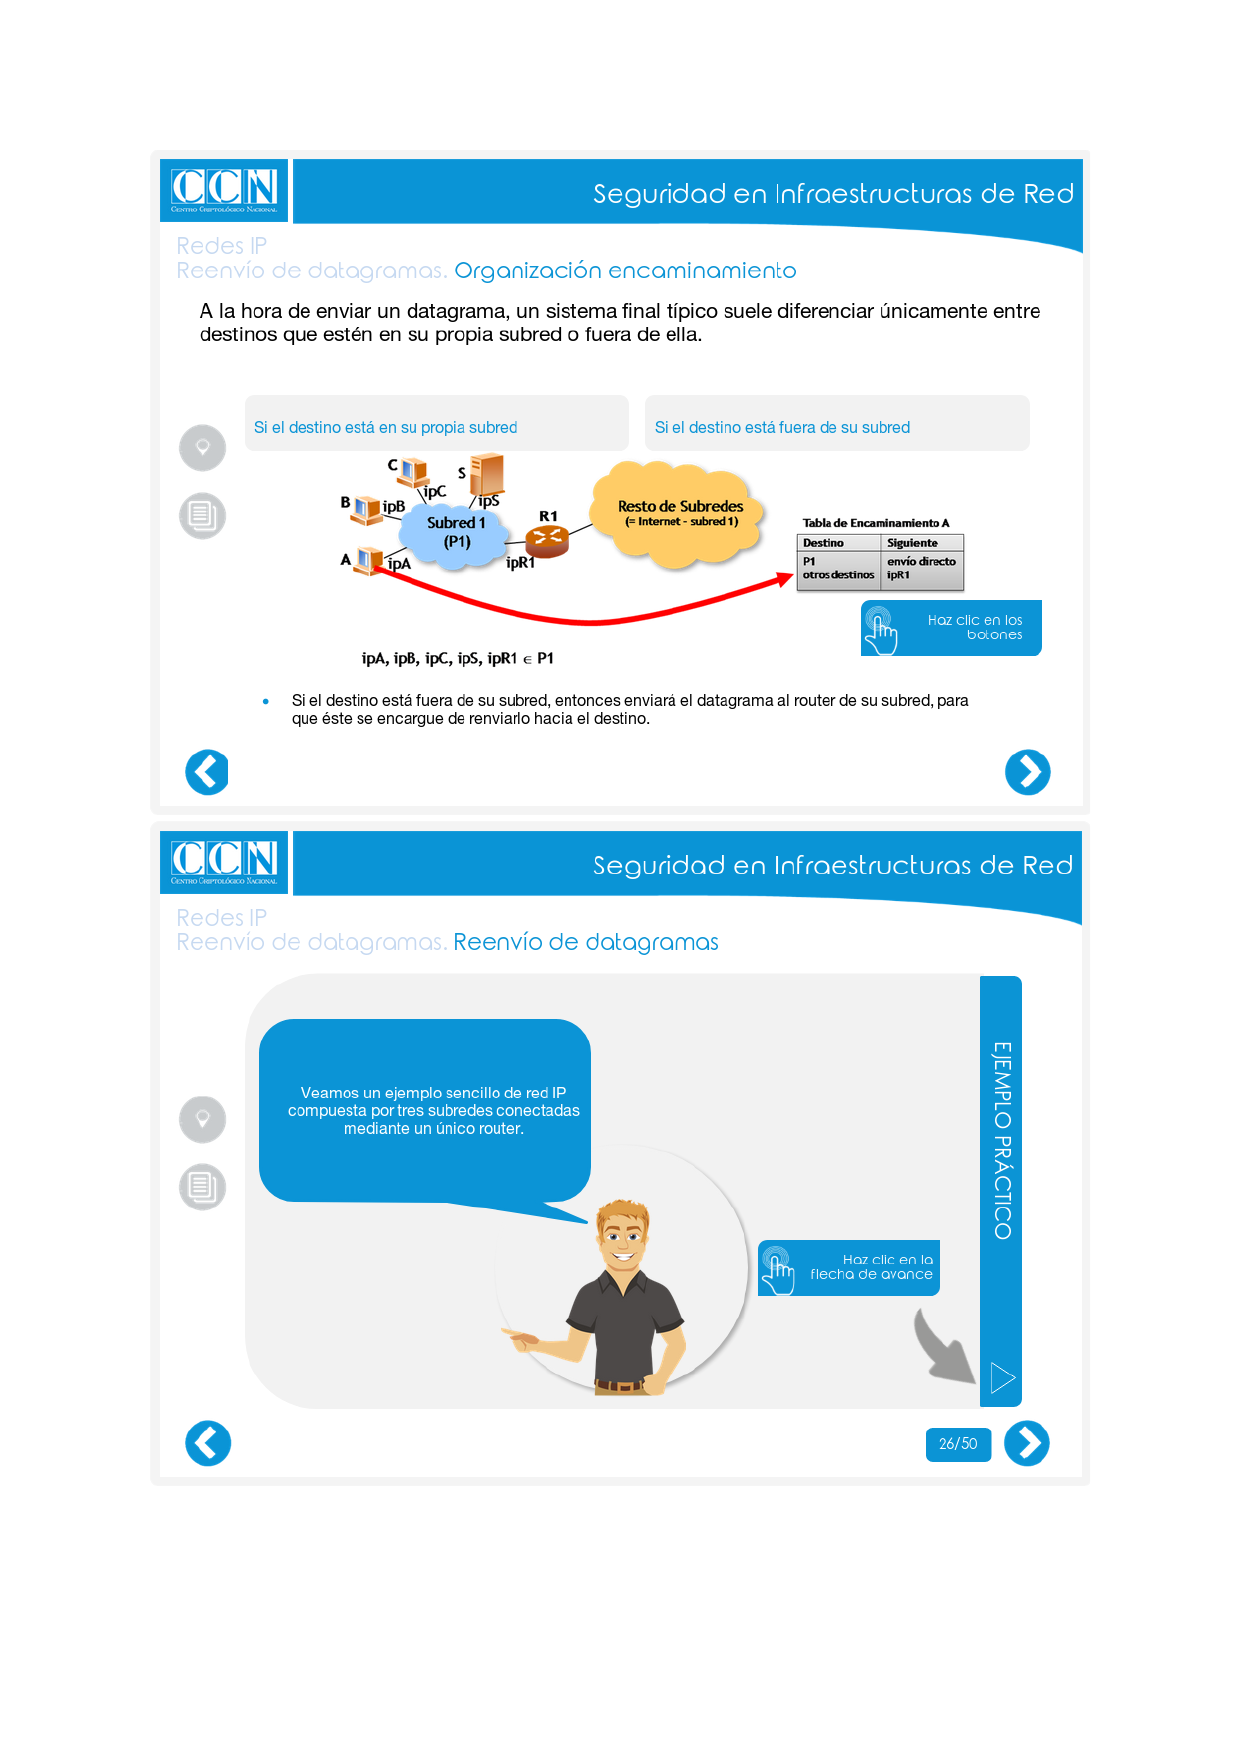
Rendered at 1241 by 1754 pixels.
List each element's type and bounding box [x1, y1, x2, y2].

picture [150, 150, 1091, 815]
picture [150, 818, 1091, 1486]
